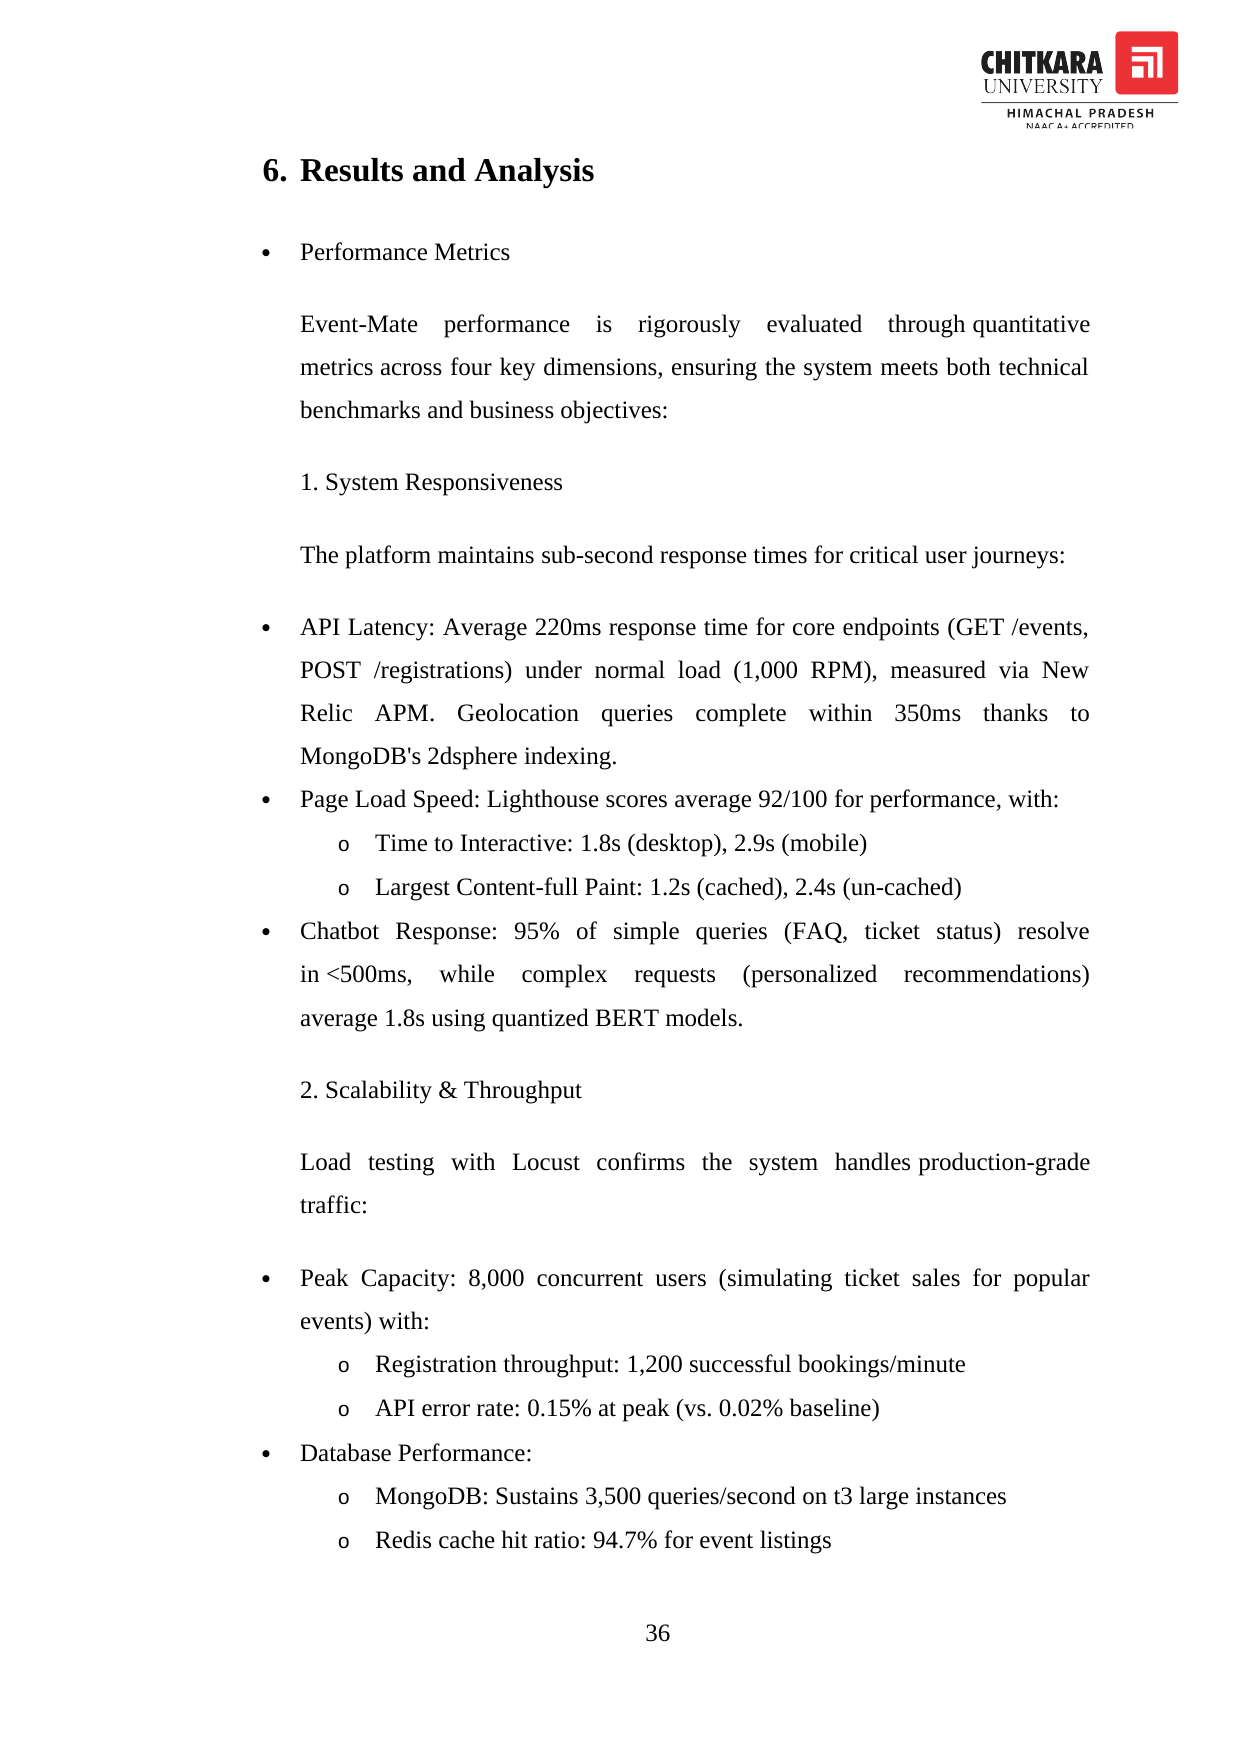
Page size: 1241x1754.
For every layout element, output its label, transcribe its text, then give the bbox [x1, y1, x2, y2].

subtitle Results and Analysis [262, 150, 1090, 188]
list Chatbot Response: 95% of simple queries (FAQ, ticket status) resolve in <500ms, while complex requests (personalized recommendations) average 1.8s using quantized BERT models. [262, 916, 1090, 1031]
list MongoDB: Sustains 3,500 queries/second on t3 large instances [337, 1481, 1090, 1510]
list Performance Metrics [262, 237, 1090, 265]
text Event-Mate performance is rigorously evaluated through quantitative metrics across four key dimensions, ensuring the system meets both technical benchmarks and business objectives: [300, 309, 1090, 424]
list API Latency: Average 220ms response time for core endpoints (GET /events, POST /registrations) under normal load (1,000 RPM), measured via New Relic APM. Geolocation queries complete within 350ms thanks to MongoDB's 2dsphere indexing. [262, 612, 1090, 770]
list Peak Capacity: 8,000 concurrent users (simulating ticket sales for popular events) with: [262, 1263, 1090, 1334]
text 2. Scalability & Throughput [300, 1075, 1090, 1104]
list Registration throughput: 1,200 successful bookings/minute [337, 1349, 1090, 1378]
list Largest Content-full Paint: 1.2s (cached), 2.4s (un-cached) [337, 872, 1090, 902]
list Redis cache hit ratio: 94.7% for event listings [337, 1525, 1090, 1555]
text The platform maintains sub-second response times for critical user journeys: [300, 540, 1090, 568]
text Load testing with Locust confirms the system handles production-grade traffic: [300, 1147, 1090, 1219]
list Database Performance: [262, 1438, 1090, 1466]
list Page Load Speed: Lighthouse scores average 92/100 for performance, with: [262, 784, 1090, 813]
list Time to Interactive: 1.8s (desktop), 2.9s (mobile) [337, 828, 1090, 857]
picture [981, 31, 1179, 128]
list API error rate: 0.15% at peak (vs. 0.02% baseline) [337, 1393, 1090, 1423]
text 1. System Responsiveness [300, 467, 1090, 496]
